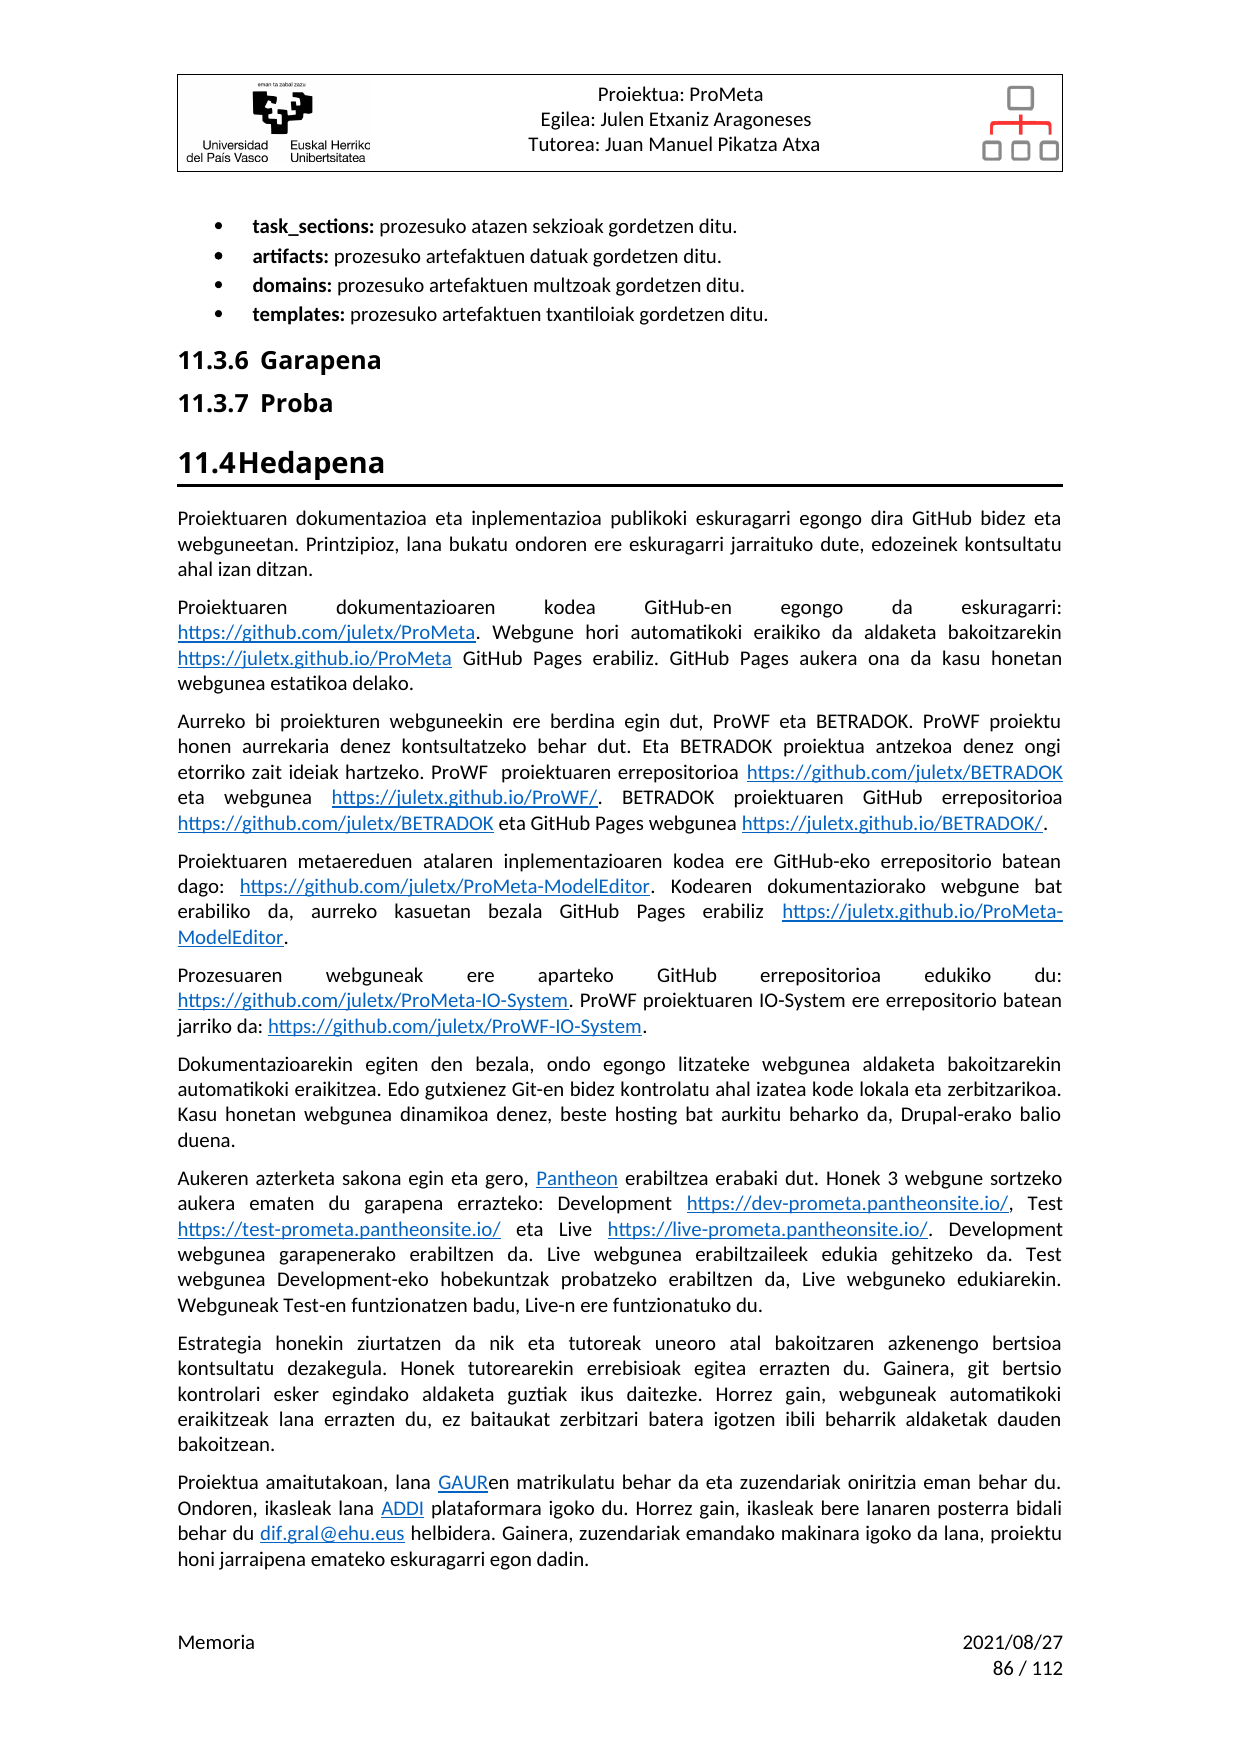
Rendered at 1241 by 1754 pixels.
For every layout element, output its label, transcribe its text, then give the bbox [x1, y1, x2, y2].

text Prozesuaren webguneak ere aparteko GitHub errepositorioa edukiko du: https://github.com/juletx/ProMeta-IO-System. ProWF proiektuaren IO-System ere errepositorio batean jarriko da: https://github.com/juletx/ProWF-IO-System. [177, 962, 1063, 1038]
list templates: prozesuko artefaktuen txantiloiak gordetzen ditu. [215, 301, 1063, 327]
text Aurreko bi proiekturen webguneekin ere berdina egin dut, ProWF eta BETRADOK. ProWF proiektu honen aurrekaria denez kontsultatzeko behar dut. Eta BETRADOK proiektua antzekoa denez ongi etorriko zait ideiak hartzeko. ProWF proiektuaren errepositorioa https://github.com/juletx/BETRADOK eta webgunea https://juletx.github.io/ProWF/. BETRADOK proiektuaren GitHub errepositorioa https://github.com/juletx/BETRADOK eta GitHub Pages webgunea https://juletx.github.io/BETRADOK/. [177, 708, 1063, 835]
picture [978, 80, 1060, 162]
text Estrategia honekin ziurtatzen da nik eta tutoreak uneoro atal bakoitzaren azkenengo bertsioa kontsultatu dezakegula. Honek tutorearekin errebisioak egitea errazten du. Gainera, git bertsio kontrolari esker egindako aldaketa guztiak ikus daitezke. Horrez gain, webguneak automatikoki eraikitzeak lana errazten du, ez baitaukat zerbitzari batera igotzen ibili beharrik aldaketak dauden bakoitzean. [177, 1330, 1063, 1457]
list domains: prozesuko artefaktuen multzoak gordetzen ditu. [215, 272, 1063, 297]
text Proiektuaren dokumentazioaren kodea GitHub-en egongo da eskuragarri: https://github.com/juletx/ProMeta. Webgune hori automatikoki eraikiko da aldaketa bakoitzarekin https://juletx.github.io/ProMeta GitHub Pages erabiliz. GitHub Pages aukera ona da kasu honetan webgunea estatikoa delako. [177, 594, 1063, 696]
text Aukeren azterketa sakona egin eta gero, Pantheon erabiltzea erabaki dut. Honek 3 webgune sortzeko aukera ematen du garapena errazteko: Development https://dev-prometa.pantheonsite.io/, Test https://test-prometa.pantheonsite.io/ eta Live https://live-prometa.pantheonsite.io/. Development webgunea garapenerako erabiltzen da. Live webgunea erabiltzaileek edukia gehitzeko da. Test webgunea Development-eko hobekuntzak probatzeko erabiltzen da, Live webguneko edukiarekin. Webguneak Test-en funtzionatzen badu, Live-n ere funtzionatuko du. [177, 1165, 1063, 1317]
list task_sections: prozesuko atazen sekzioak gordetzen ditu. [215, 214, 1063, 239]
text Proiektuaren dokumentazioa eta inplementazioa publikoki eskuragarri egongo dira GitHub bidez eta webguneetan. Printzipioz, lana bukatu ondoren ere eskuragarri jarraituko dute, edozeinek kontsultatu ahal izan ditzan. [177, 505, 1063, 582]
text Proiektua amaitutakoan, lana GAURen matrikulatu behar da eta zuzendariak oniritzia eman behar du. Ondoren, ikasleak lana ADDI plataformara igoko du. Horrez gain, ikasleak bere lanaren posterra bidali behar du dif.gral@ehu.eus helbidera. Gainera, zuzendariak emandako makinara igoko da lana, proiektu honi jarraipena emateko eskuragarri egon dadin. [177, 1469, 1063, 1571]
picture [182, 81, 370, 162]
subtitle Proba [177, 386, 1063, 420]
text Proiektuaren metaereduen atalaren inplementazioaren kodea ere GitHub-eko errepositorio batean dago: https://github.com/juletx/ProMeta-ModelEditor. Kodearen dokumentaziorako webgune bat erabiliko da, aurreko kasuetan bezala GitHub Pages erabiliz https://juletx.github.io/ProMeta-ModelEditor. [177, 848, 1063, 949]
subtitle Garapena [177, 343, 1063, 377]
text Dokumentazioarekin egiten den bezala, ondo egongo litzateke webgunea aldaketa bakoitzarekin automatikoki eraikitzea. Edo gutxienez Git-en bidez kontrolatu ahal izatea kode lokala eta zerbitzarikoa. Kasu honetan webgunea dinamikoa denez, beste hosting bat aurkitu beharko da, Drupal-erako balio duena. [177, 1051, 1063, 1152]
subtitle Hedapena [177, 442, 1063, 484]
list artifacts: prozesuko artefaktuen datuak gordetzen ditu. [215, 243, 1063, 268]
